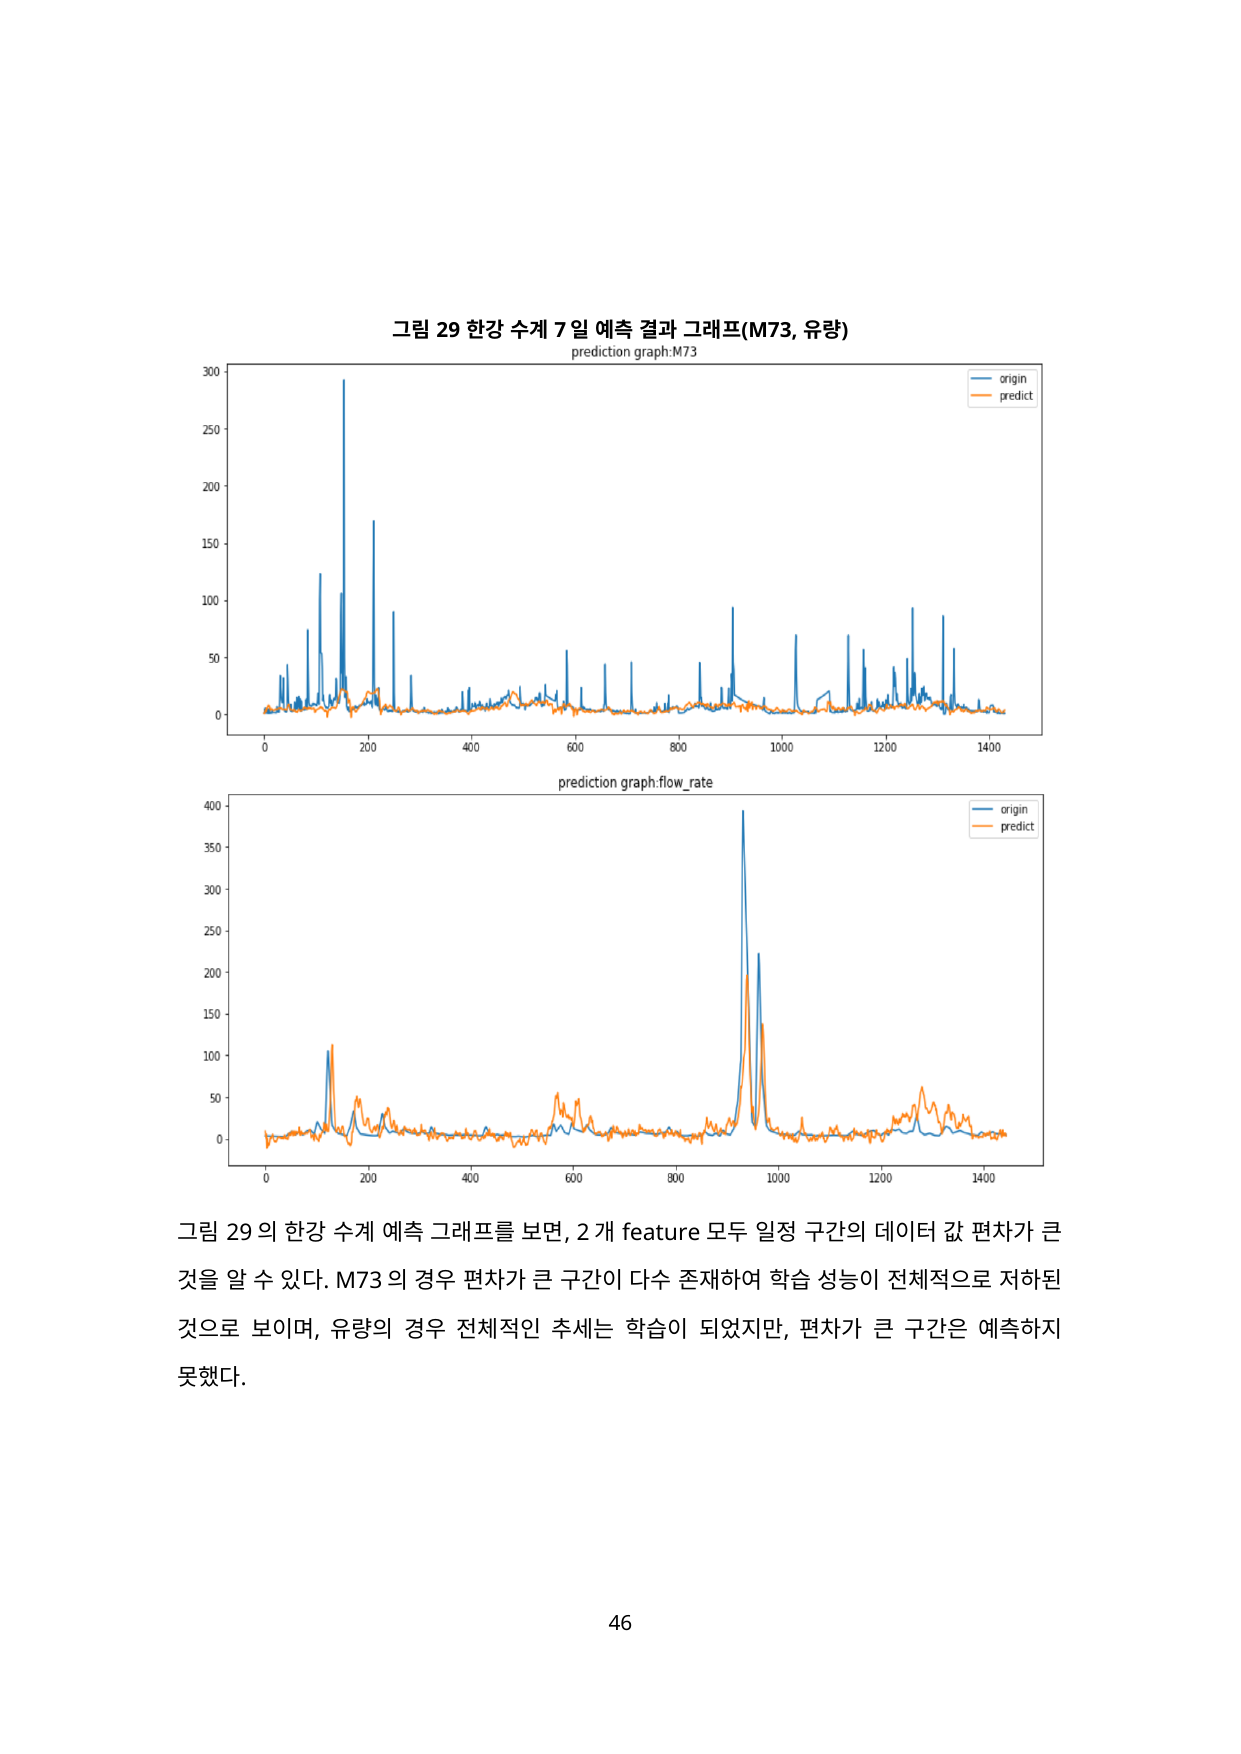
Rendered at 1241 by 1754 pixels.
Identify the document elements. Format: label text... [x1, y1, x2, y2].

text 그림 29의 한강 수계 예측 그래프를 보면, 2개 feature 모두 일정 구간의 데이터 값 편차가 큰 것을 알 수 있다. M73의 경우 편차가 큰 구간이 다수 존재하여 학습 성능이 전체적으로 저하된 것으로 보이며, 유량의 경우 전체적인 추세는 학습이 되었지만, 편차가 큰 구간은 예측하지 못했다. [177, 1215, 1063, 1265]
text 그림 29 한강 수계 7일 예측 결과 그래프(M73, 유량) [177, 313, 1063, 343]
picture [188, 343, 1052, 1215]
text 그림 29의 한강 수계 예측 그래프를 보면, 2개 feature 모두 일정 구간의 데이터 값 편차가 큰 것을 알 수 있다. M73의 경우 편차가 큰 구간이 다수 존재하여 학습 성능이 전체적으로 저하된 것으로 보이며, 유량의 경우 전체적인 추세는 학습이 되었지만, 편차가 큰 구간은 예측하지 못했다. [177, 1296, 1063, 1392]
